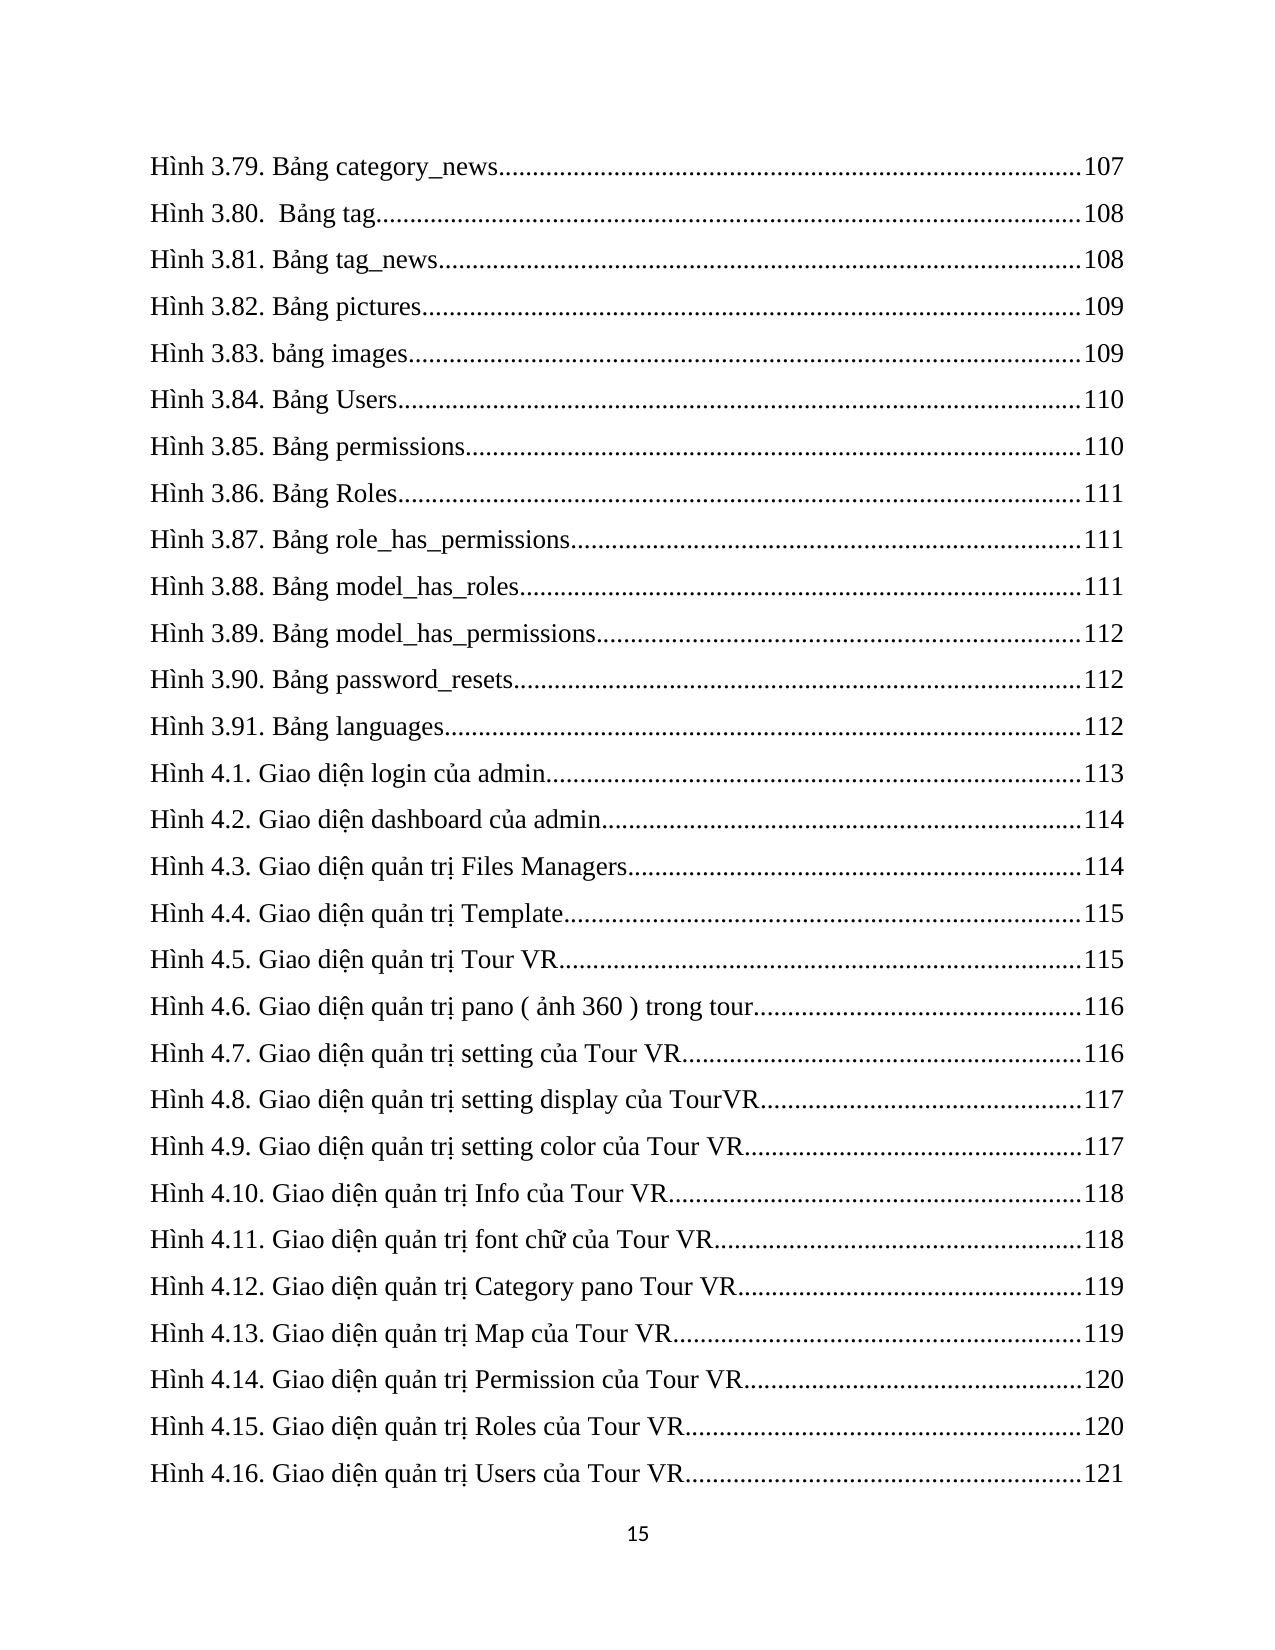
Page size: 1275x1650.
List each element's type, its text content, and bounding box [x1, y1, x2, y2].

text Hình 4.14. Giao diện quản trị Permission của Tour VR 120 [150, 1363, 1125, 1394]
text Hình 4.2. Giao diện dashboard của admin 114 [150, 803, 1125, 834]
text Hình 3.84. Bảng Users 110 [150, 383, 1125, 414]
text Hình 4.4. Giao diện quản trị Template 115 [150, 897, 1125, 928]
text Hình 4.7. Giao diện quản trị setting của Tour VR 116 [150, 1037, 1125, 1068]
text Hình 3.89. Bảng model_has_permissions 112 [150, 617, 1125, 648]
text Hình 4.12. Giao diện quản trị Category pano Tour VR 119 [150, 1270, 1125, 1301]
text Hình 3.90. Bảng password_resets 112 [150, 663, 1125, 694]
text Hình 4.3. Giao diện quản trị Files Managers 114 [150, 850, 1125, 881]
text Hình 4.16. Giao diện quản trị Users của Tour VR 121 [150, 1457, 1125, 1488]
text Hình 4.6. Giao diện quản trị pano ( ảnh 360 ) trong tour 116 [150, 990, 1125, 1021]
text Hình 3.83. bảng images 109 [150, 337, 1125, 368]
text Hình 3.88. Bảng model_has_roles 111 [150, 570, 1125, 601]
text Hình 4.5. Giao diện quản trị Tour VR 115 [150, 943, 1125, 974]
text Hình 3.81. Bảng tag_news 108 [150, 243, 1125, 274]
text Hình 3.91. Bảng languages 112 [150, 710, 1125, 741]
text Hình 4.15. Giao diện quản trị Roles của Tour VR 120 [150, 1410, 1125, 1441]
text Hình 3.87. Bảng role_has_permissions 111 [150, 523, 1125, 554]
text Hình 4.1. Giao diện login của admin 113 [150, 757, 1125, 788]
text Hình 4.10. Giao diện quản trị Info của Tour VR 118 [150, 1177, 1125, 1208]
text Hình 3.79. Bảng category_news 107 [150, 150, 1125, 181]
text Hình 3.80. Bảng tag 108 [150, 197, 1125, 228]
text Hình 4.9. Giao diện quản trị setting color của Tour VR 117 [150, 1130, 1125, 1161]
text Hình 4.8. Giao diện quản trị setting display của TourVR 117 [150, 1083, 1125, 1114]
text Hình 3.86. Bảng Roles 111 [150, 477, 1125, 508]
text Hình 4.11. Giao diện quản trị font chữ của Tour VR 118 [150, 1223, 1125, 1254]
text Hình 4.13. Giao diện quản trị Map của Tour VR 119 [150, 1317, 1125, 1348]
text Hình 3.82. Bảng pictures 109 [150, 290, 1125, 321]
text Hình 3.85. Bảng permissions 110 [150, 430, 1125, 461]
